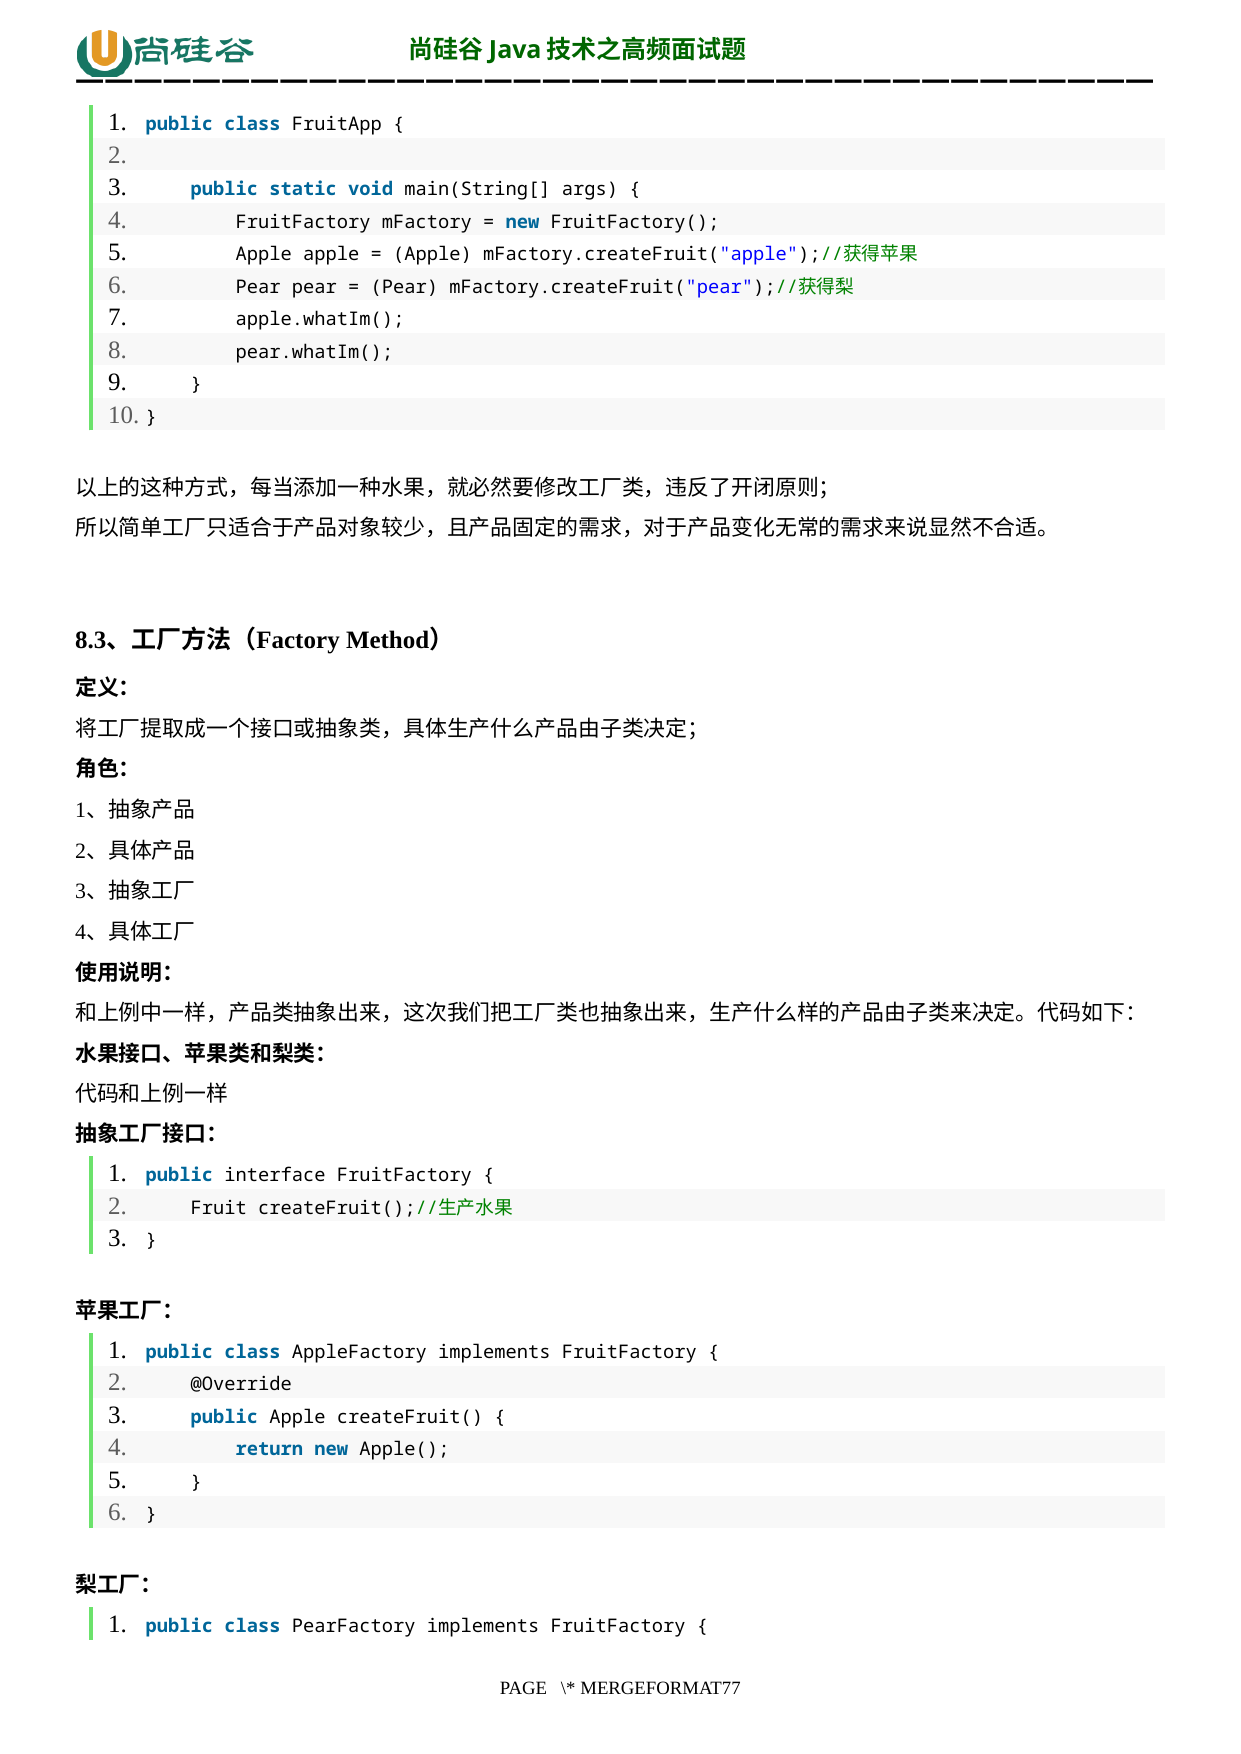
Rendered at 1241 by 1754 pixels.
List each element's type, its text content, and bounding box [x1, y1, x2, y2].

list } [93, 1221, 1165, 1254]
list public static void main(String[] args) { [93, 170, 1165, 203]
list } [93, 398, 1165, 430]
text 和上例中一样，产品类抽象出来，这次我们把工厂类也抽象出来，生产什么样的产品由子类来决定。代码如下： 水果接口、苹果类和梨类： [75, 994, 1165, 1068]
list } [93, 1496, 1165, 1528]
subtitle 8.3、工厂方法（Factory Method） [75, 605, 1165, 670]
text 梨工厂： [75, 1567, 1165, 1599]
list Fruit createFruit();//生产水果 [93, 1189, 1165, 1221]
list public interface FruitFactory { [93, 1156, 1165, 1189]
list @Override [93, 1366, 1165, 1398]
list return new Apple(); [93, 1431, 1165, 1463]
list FruitFactory mFactory = new FruitFactory(); [93, 203, 1165, 235]
list public class PearFactory implements FruitFactory { [93, 1607, 1165, 1640]
text 定义： [75, 670, 1165, 702]
text 代码和上例一样 [75, 1076, 1165, 1108]
text 所以简单工厂只适合于产品对象较少，且产品固定的需求，对于产品变化无常的需求来说显然不合适。 [75, 509, 1165, 542]
list pear.whatIm(); [93, 333, 1165, 365]
text 将工厂提取成一个接口或抽象类，具体生产什么产品由子类决定； 角色： 1、抽象产品 2、具体产品 3、抽象工厂 4、具体工厂 使用说明： [75, 710, 1165, 987]
list Pear pear = (Pear) mFactory.createFruit("pear");//获得梨 [93, 268, 1165, 300]
list Apple apple = (Apple) mFactory.createFruit("apple");//获得苹果 [93, 235, 1165, 268]
text 以上的这种方式，每当添加一种水果，就必然要修改工厂类，违反了开闭原则； [75, 469, 1165, 502]
text 苹果工厂： [75, 1293, 1165, 1325]
list public class AppleFactory implements FruitFactory { [93, 1333, 1165, 1366]
list public Apple createFruit() { [93, 1398, 1165, 1431]
list } [93, 365, 1165, 398]
text 抽象工厂接口： [75, 1116, 1165, 1148]
picture [75, 29, 253, 77]
list apple.whatIm(); [93, 300, 1165, 333]
list } [93, 1463, 1165, 1496]
list public class FruitApp { [93, 105, 1165, 138]
